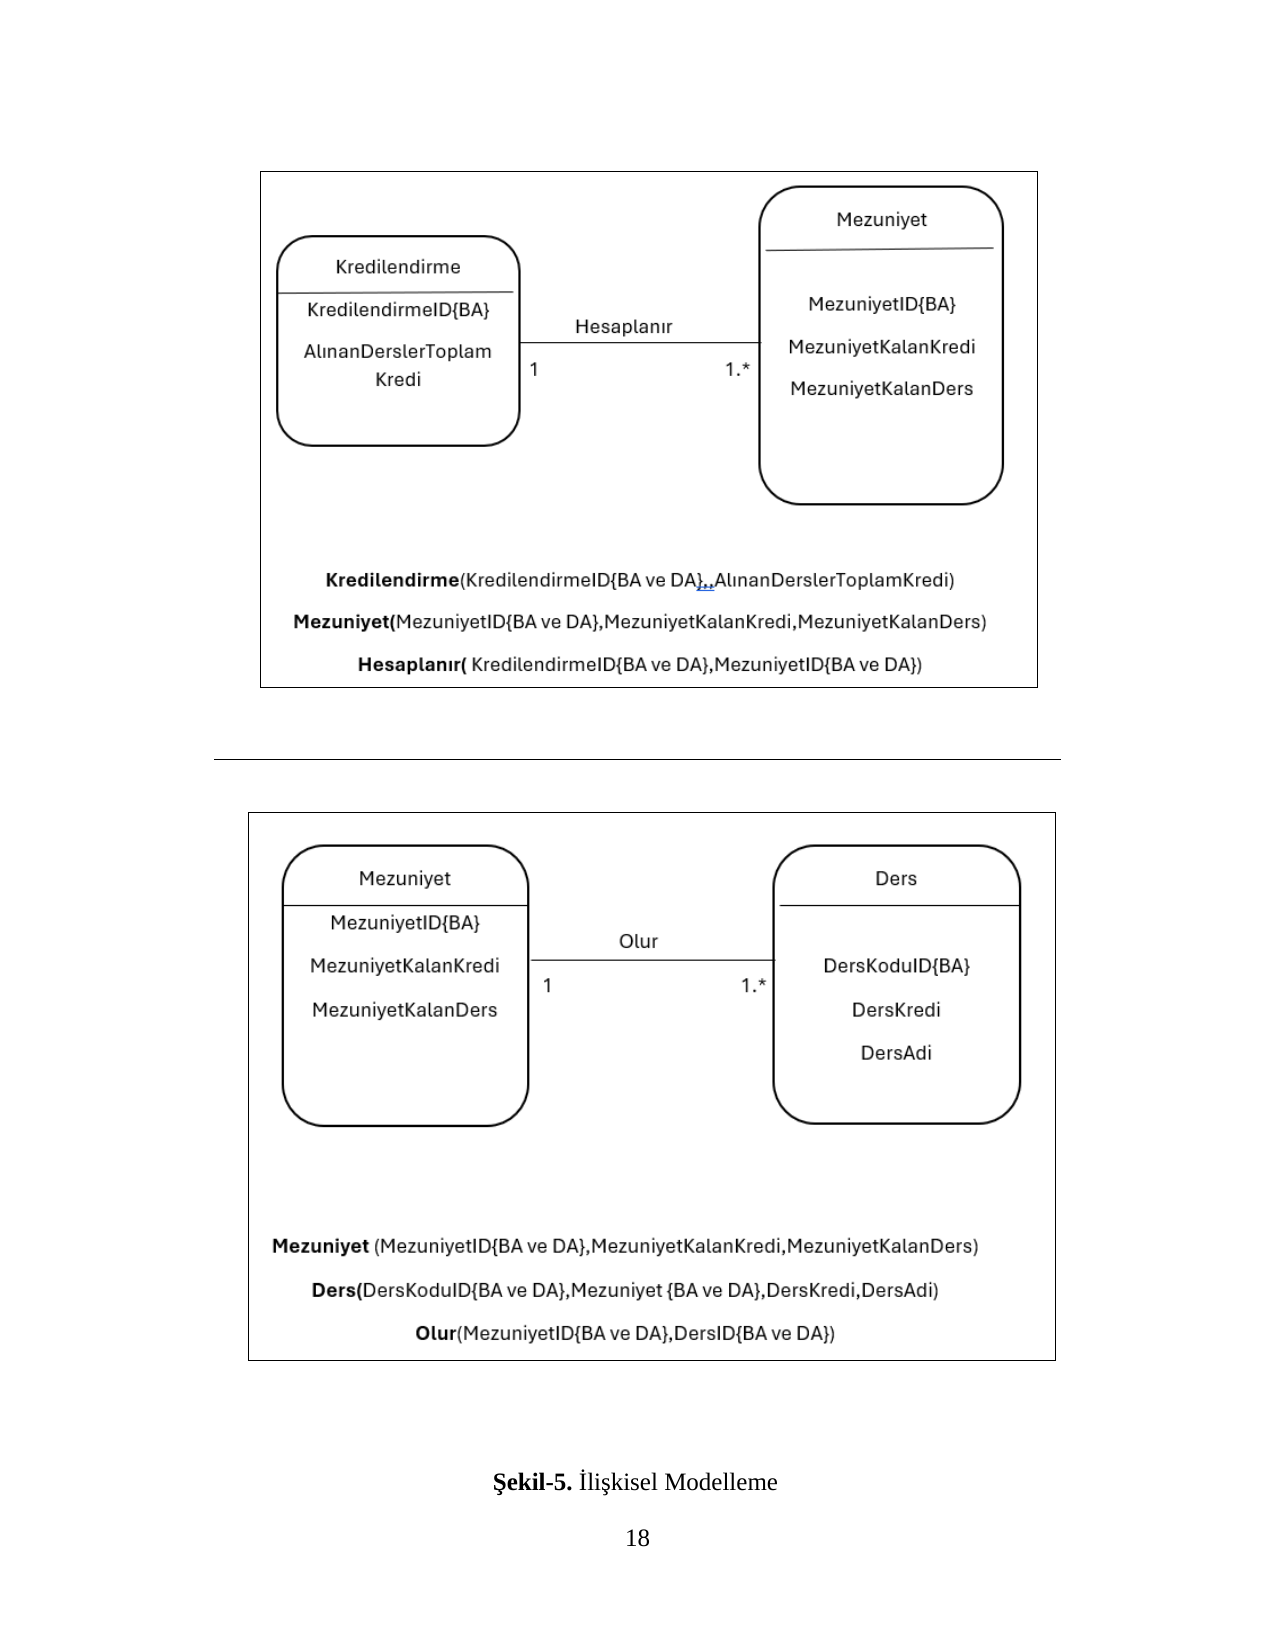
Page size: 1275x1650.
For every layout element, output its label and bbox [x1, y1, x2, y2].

picture [249, 813, 1055, 1360]
picture [261, 172, 1037, 687]
